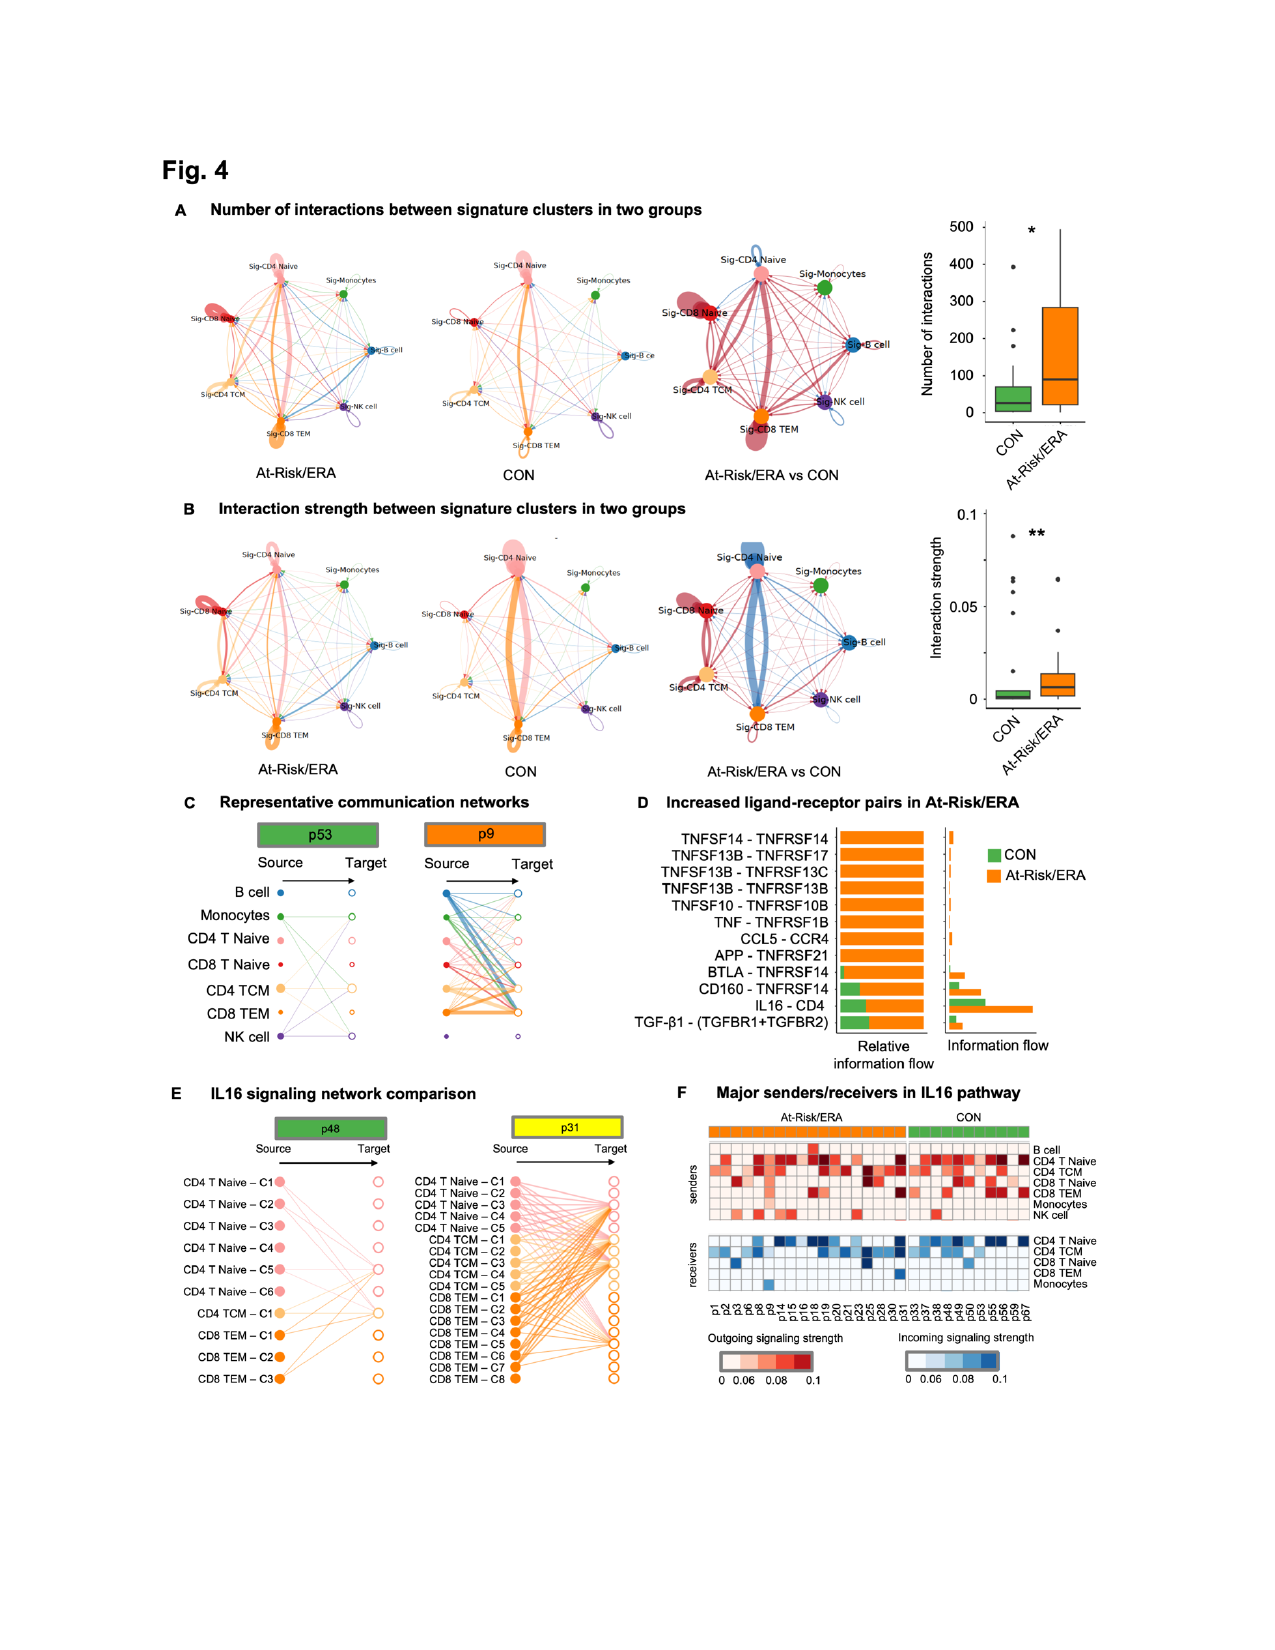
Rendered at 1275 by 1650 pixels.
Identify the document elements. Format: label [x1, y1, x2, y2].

picture [150, 150, 1125, 1413]
